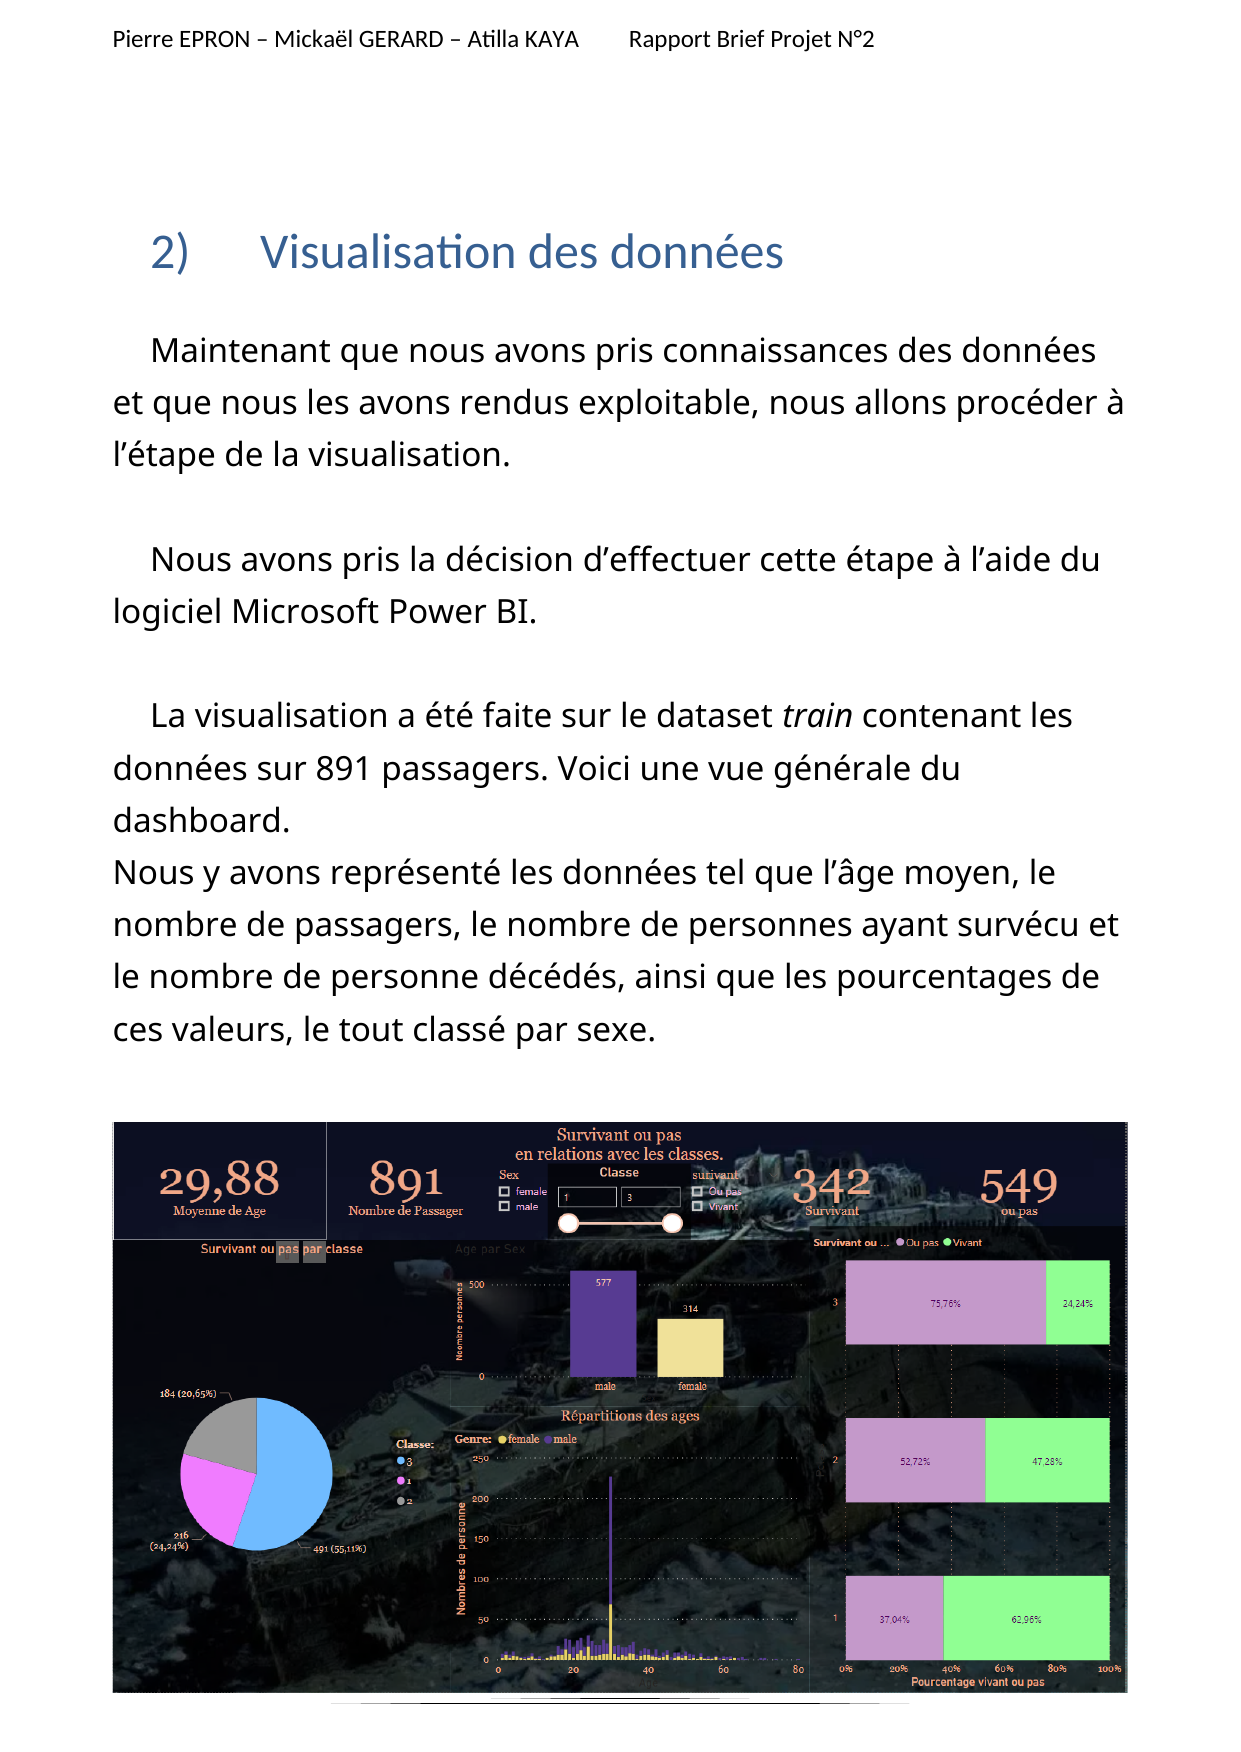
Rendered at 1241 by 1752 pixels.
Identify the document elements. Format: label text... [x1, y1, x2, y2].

text La visualisation a été faite sur le dataset train contenant les données sur 891 passagers. Voici une vue générale du dashboard. [112, 692, 1128, 842]
text Nous avons pris la décision d’effectuer cette étape à l’aide du logiciel Microsoft Power BI. [112, 536, 1128, 633]
text Nous y avons représenté les données tel que l’âge moyen, le nombre de passagers, le nombre de personnes ayant survécu et le nombre de personne décédés, ainsi que les pourcentages de ces valeurs, le tout classé par sexe. [112, 849, 1128, 1051]
picture [112, 1122, 1128, 1693]
subtitle Visualisation des données [150, 220, 1128, 281]
text Maintenant que nous avons pris connaissances des données et que nous les avons rendus exploitable, nous allons procéder à l’étape de la visualisation. [112, 327, 1128, 477]
